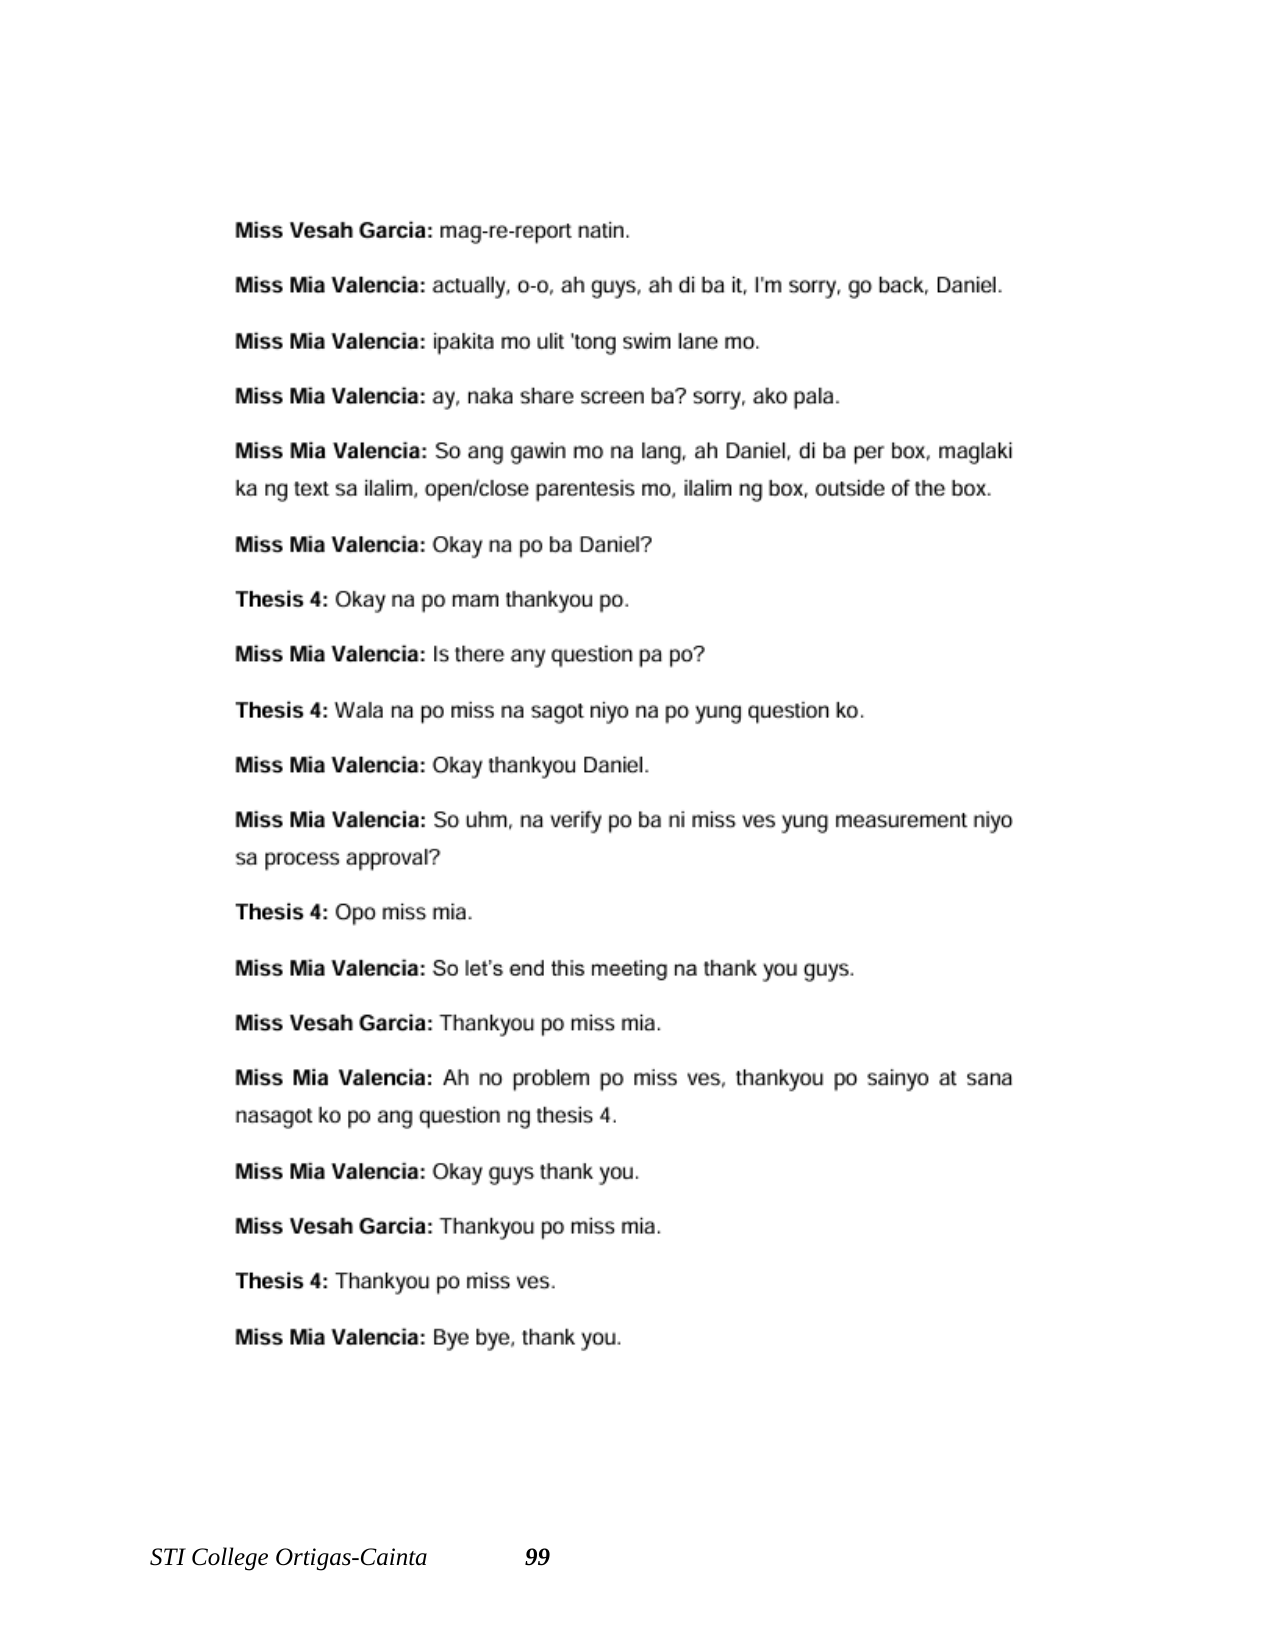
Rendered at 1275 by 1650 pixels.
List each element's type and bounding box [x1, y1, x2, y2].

picture [150, 177, 1099, 1423]
